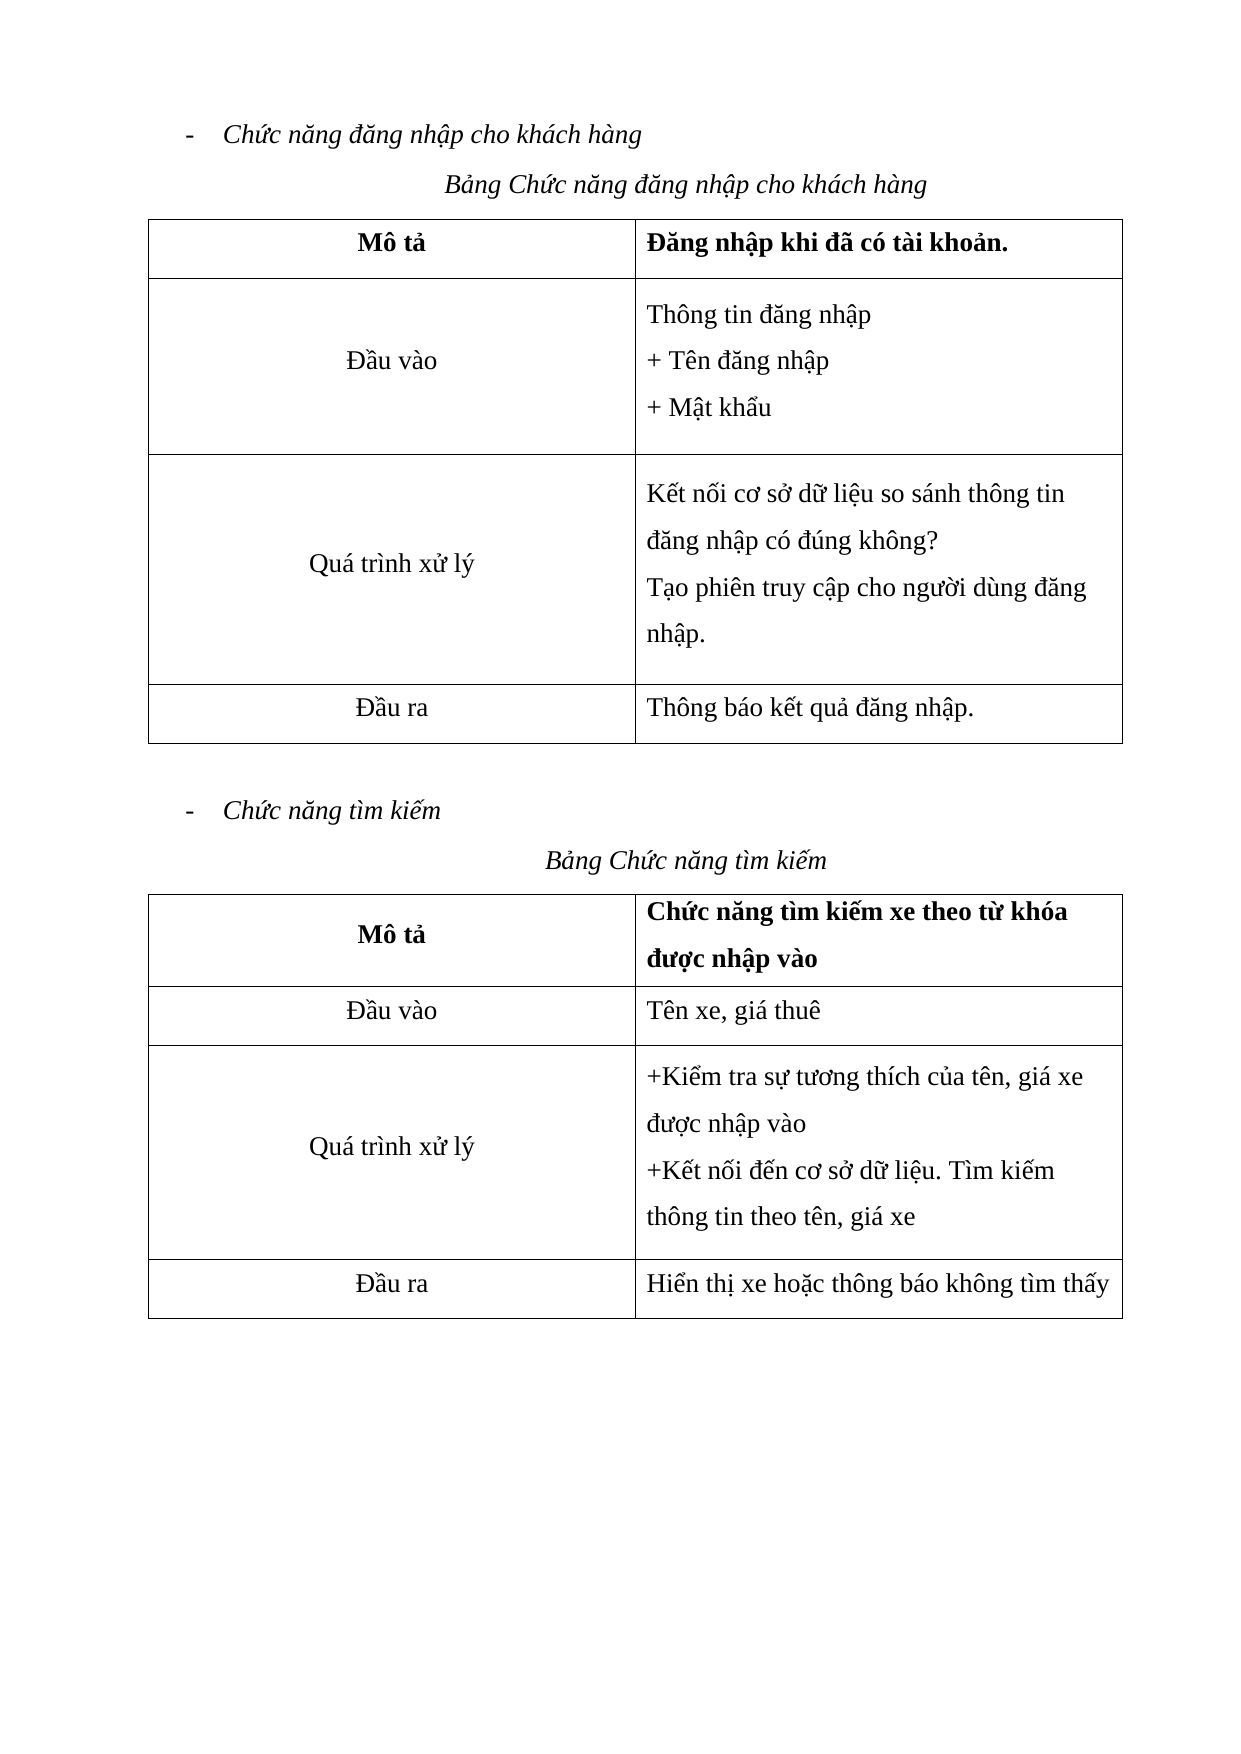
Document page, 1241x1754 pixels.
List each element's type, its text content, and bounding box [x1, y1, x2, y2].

table_cell +Kiểm tra sự tương thích của tên, giá xe được nhập vào +Kết nối đến cơ sở dữ liệu. Tìm kiếm thông tin theo tên, giá xe [636, 1046, 1122, 1259]
table_header Mô tả [149, 220, 635, 278]
table_cell Quá trình xử lý [149, 455, 635, 683]
table_header Đăng nhập khi đã có tài khoản. [636, 220, 1122, 278]
table_cell Hiển thị xe hoặc thông báo không tìm thấy [636, 1260, 1122, 1318]
table_cell Tên xe, giá thuê [636, 987, 1122, 1045]
list Chức năng đăng nhập cho khách hàng [185, 118, 1152, 149]
table_cell Thông báo kết quả đăng nhập. [636, 685, 1122, 742]
text Bảng Chức năng tìm kiếm [148, 844, 1152, 875]
list Chức năng tìm kiếm [185, 794, 1152, 825]
table_cell Thông tin đăng nhập + Tên đăng nhập + Mật khẩu [636, 279, 1122, 454]
text Bảng Chức năng đăng nhập cho khách hàng [148, 168, 1152, 199]
table_cell Đầu vào [149, 987, 635, 1045]
table_cell Đầu ra [149, 685, 635, 742]
table_cell Quá trình xử lý [149, 1046, 635, 1259]
table_header Mô tả [149, 895, 635, 986]
table_cell Kết nối cơ sở dữ liệu so sánh thông tin đăng nhập có đúng không? Tạo phiên truy cập cho người dùng đăng nhập. [636, 455, 1122, 683]
table_header Chức năng tìm kiếm xe theo từ khóa được nhập vào [636, 895, 1122, 986]
table_cell Đầu vào [149, 279, 635, 454]
table_cell Đầu ra [149, 1260, 635, 1318]
